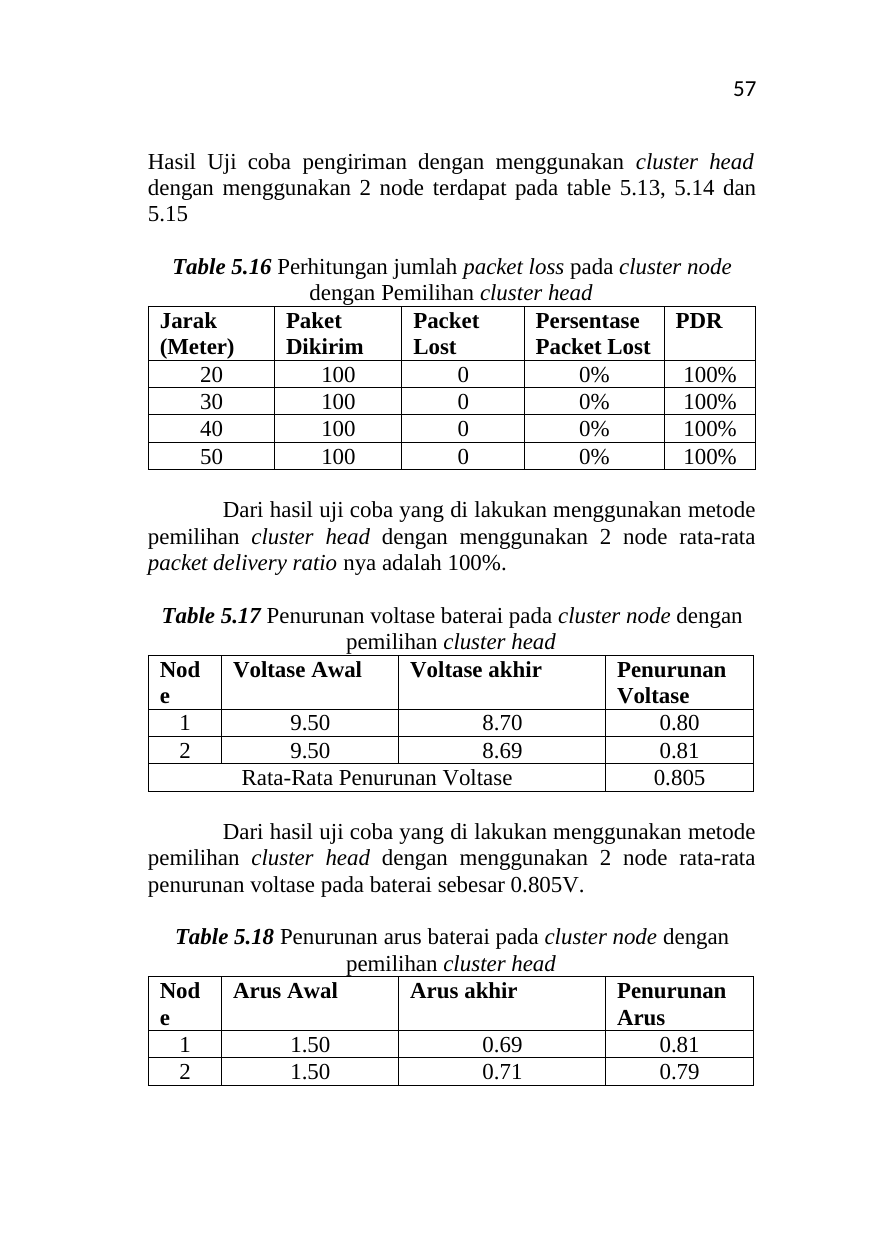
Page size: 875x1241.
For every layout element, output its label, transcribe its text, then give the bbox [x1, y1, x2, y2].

table_cell 0% [525, 443, 664, 469]
table_cell 0 [402, 388, 524, 414]
table_cell 0.80 [606, 710, 753, 736]
table_cell Rata-Rata Penurunan Voltase [149, 764, 605, 791]
table_header PDR [665, 307, 755, 359]
table_cell 0.71 [399, 1058, 605, 1085]
table_cell 100 [275, 415, 401, 442]
table_cell 2 [149, 1058, 221, 1085]
table_cell 1 [149, 710, 221, 736]
table_cell 0 [402, 361, 524, 387]
table_cell 100 [275, 361, 401, 387]
table_cell 8.70 [399, 710, 605, 736]
table_header Packet Lost [402, 307, 524, 359]
table_header Arus akhir [399, 977, 605, 1030]
table_cell 100% [665, 443, 755, 469]
table_header Penurunan Arus [606, 977, 753, 1030]
table_cell 0.81 [606, 1031, 753, 1057]
table_cell 0 [402, 443, 524, 469]
table_cell 9.50 [222, 737, 398, 763]
table_cell 1.50 [222, 1031, 398, 1057]
text Dari hasil uji coba yang di lakukan menggunakan metode pemilihan cluster head dengan menggunakan 2 node rata-rata packet delivery ratio nya adalah 100%. [148, 497, 756, 576]
table_cell 0.79 [606, 1058, 753, 1085]
table_cell 0.805 [606, 764, 753, 791]
table_cell 1.50 [222, 1058, 398, 1085]
table_cell 0% [525, 361, 664, 387]
table_header Arus Awal [222, 977, 398, 1030]
table_cell 0 [402, 415, 524, 442]
table_header Jarak (Meter) [149, 307, 274, 359]
table_header Persentase Packet Lost [525, 307, 664, 359]
table_cell 1 [149, 1031, 221, 1057]
table_cell 0% [525, 415, 664, 442]
table_cell 0% [525, 388, 664, 414]
table_cell 9.50 [222, 710, 398, 736]
table_cell 100 [275, 388, 401, 414]
table_header Node [149, 656, 221, 708]
table_cell 100% [665, 388, 755, 414]
table_cell 100 [275, 443, 401, 469]
table_header Node [149, 977, 221, 1030]
text Hasil Uji coba pengiriman dengan menggunakan cluster head dengan menggunakan 2 node terdapat pada table 5.13, 5.14 dan 5.15 [148, 148, 756, 227]
table_header Paket Dikirim [275, 307, 401, 359]
table_cell 50 [149, 443, 274, 469]
table_cell 30 [149, 388, 274, 414]
table_header Voltase akhir [399, 656, 605, 708]
table_header Penurunan Voltase [606, 656, 753, 708]
table_cell 20 [149, 361, 274, 387]
table_cell 0.69 [399, 1031, 605, 1057]
table_cell 2 [149, 737, 221, 763]
text Dari hasil uji coba yang di lakukan menggunakan metode pemilihan cluster head dengan menggunakan 2 node rata-rata penurunan voltase pada baterai sebesar 0.805V. [148, 818, 756, 897]
table_cell 0.81 [606, 737, 753, 763]
table_cell 100% [665, 361, 755, 387]
table_cell 8.69 [399, 737, 605, 763]
table_cell 40 [149, 415, 274, 442]
table_header Voltase Awal [222, 656, 398, 708]
table_cell 100% [665, 415, 755, 442]
